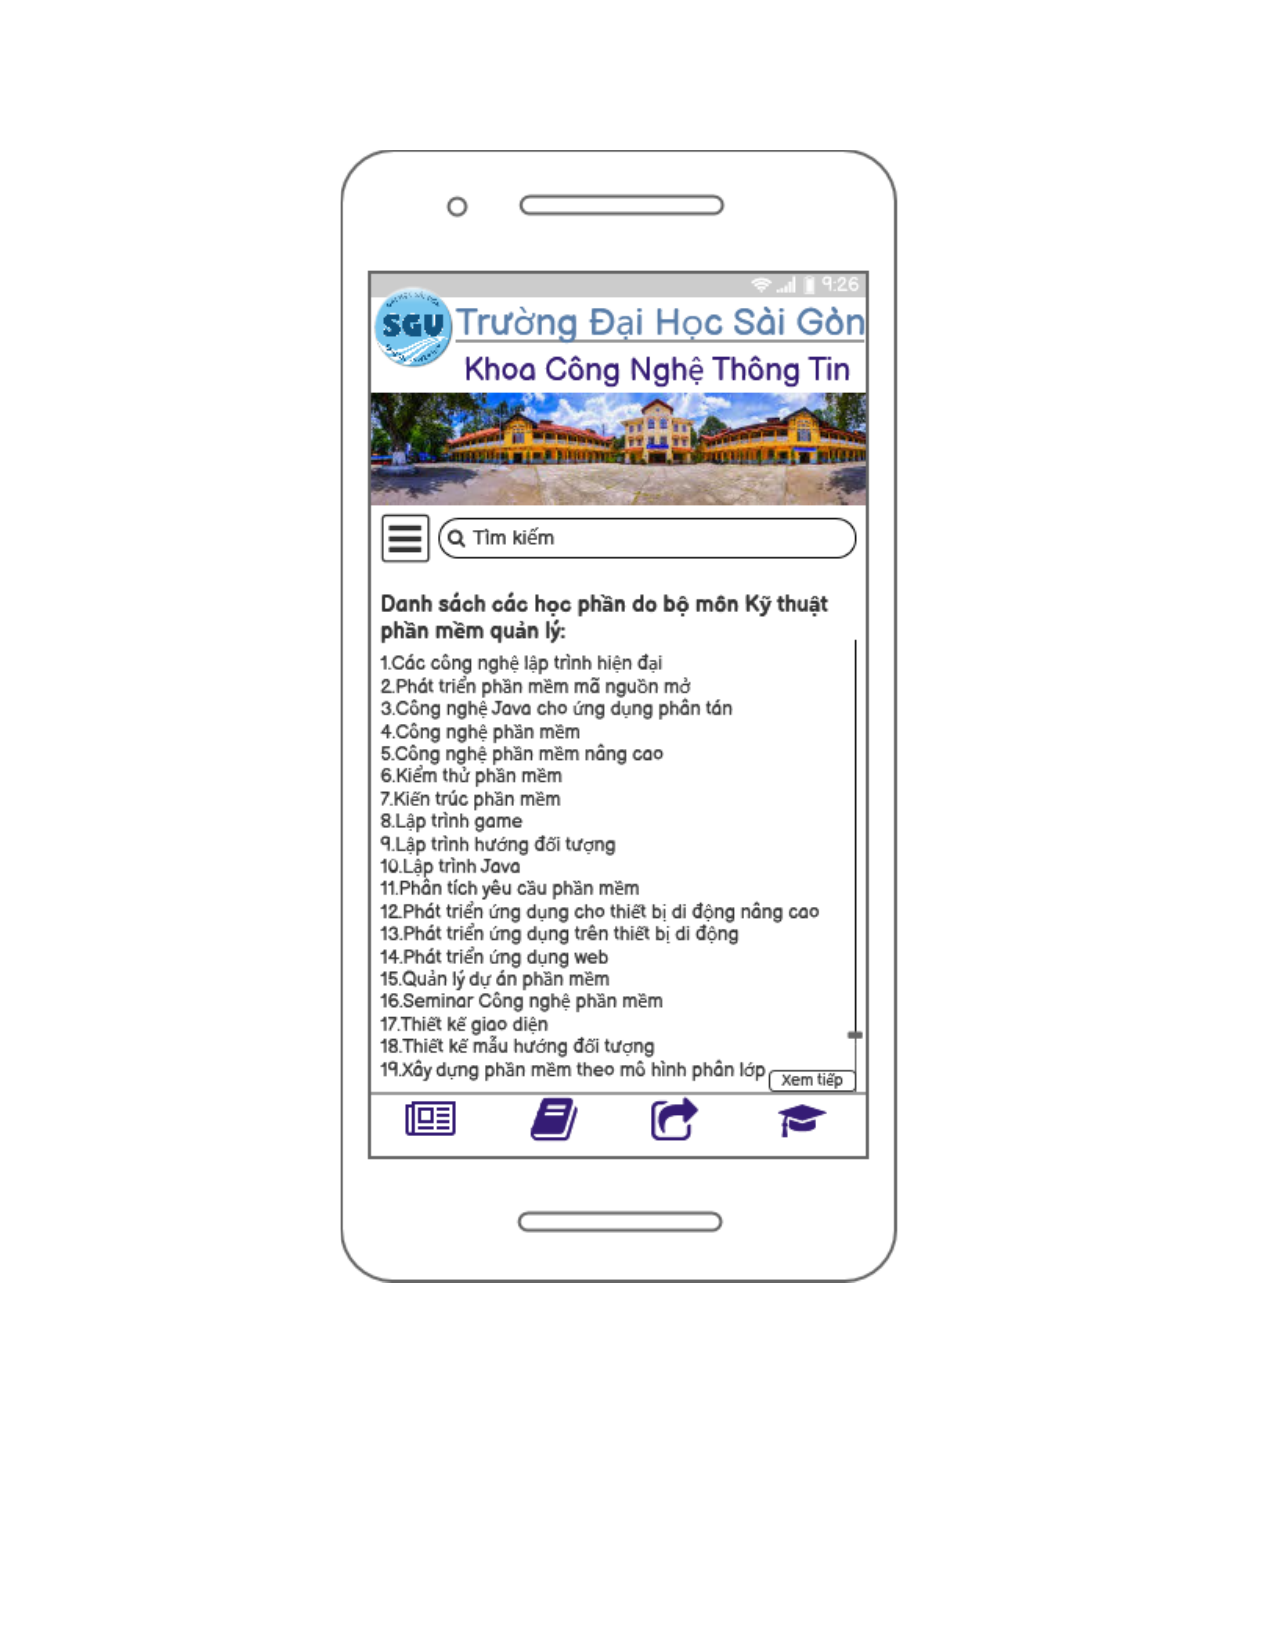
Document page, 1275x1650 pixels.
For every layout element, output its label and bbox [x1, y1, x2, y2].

picture [340, 150, 935, 1283]
